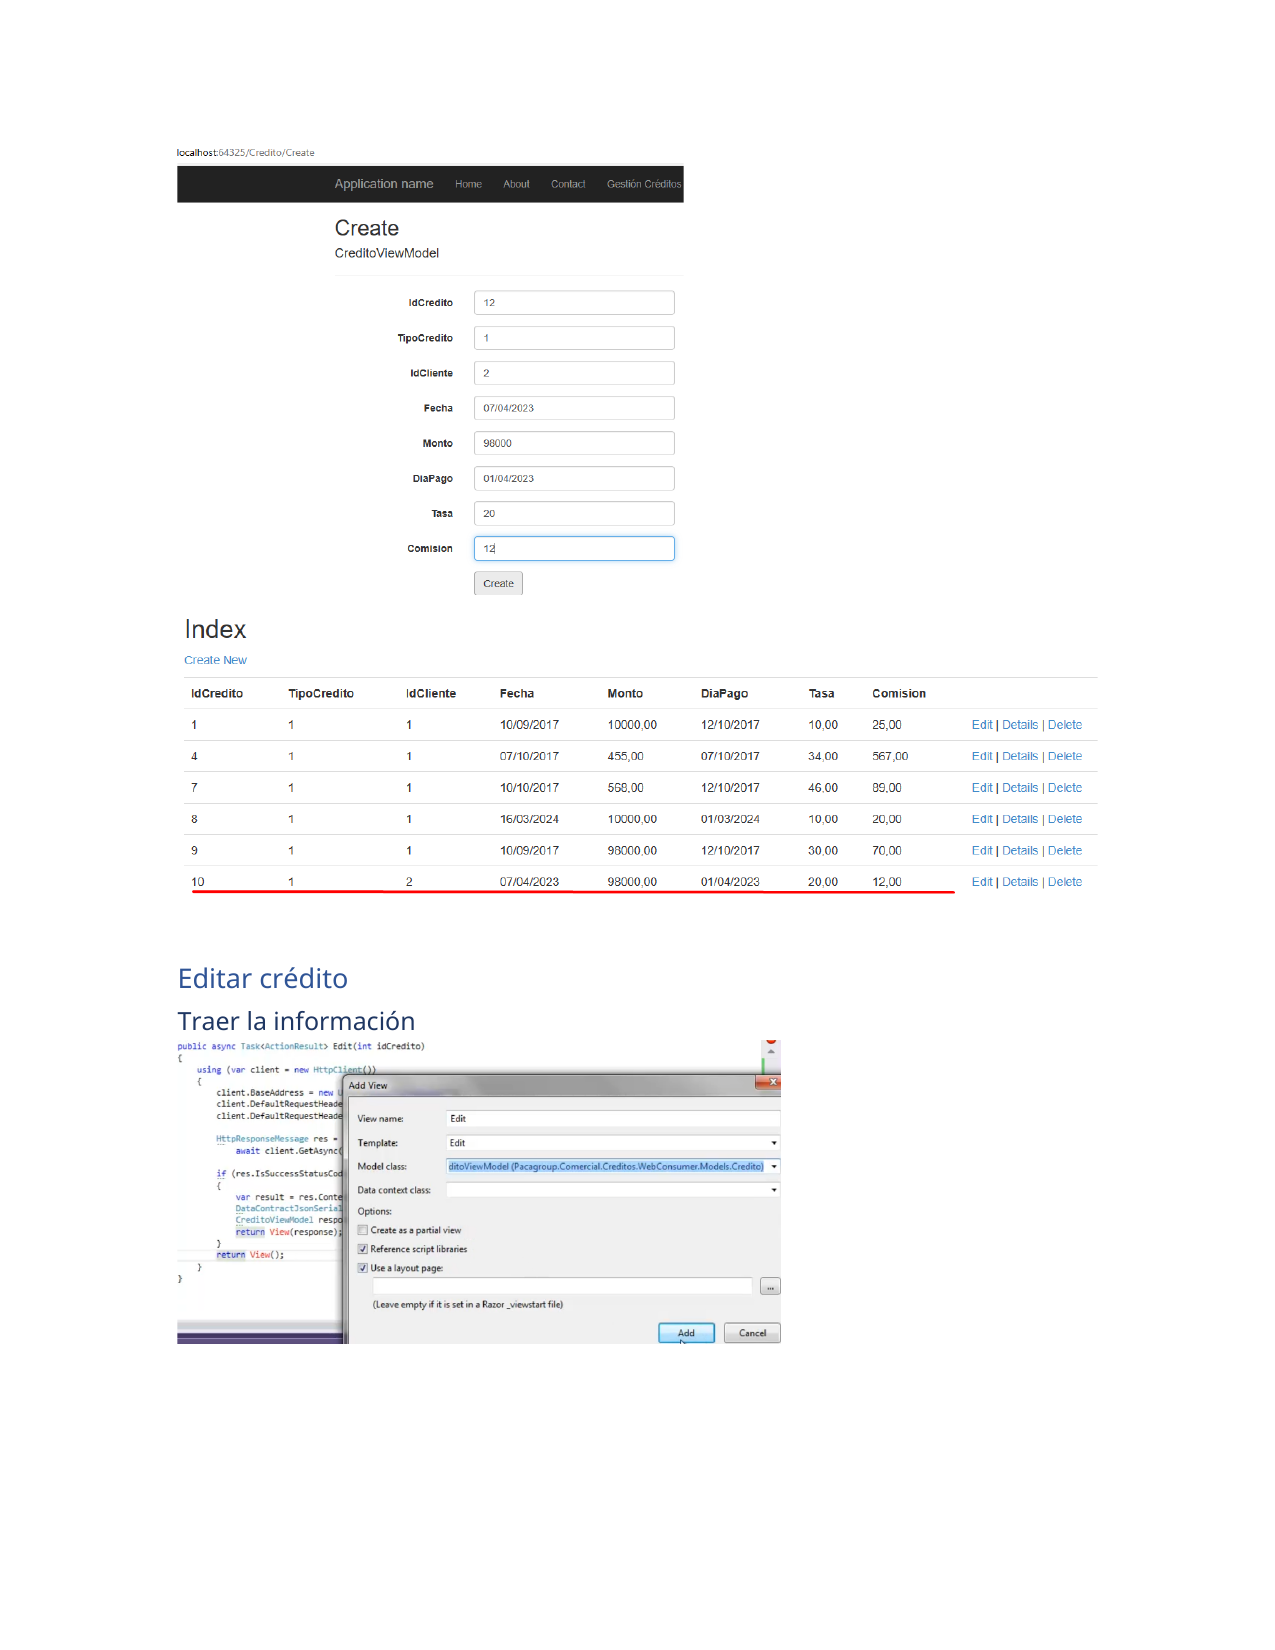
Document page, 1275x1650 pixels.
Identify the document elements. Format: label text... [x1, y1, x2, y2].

subtitle Editar crédito [177, 959, 1098, 996]
subtitle Traer la información [177, 1003, 1098, 1037]
picture [177, 1040, 781, 1344]
picture [177, 613, 1098, 894]
picture [177, 147, 684, 595]
